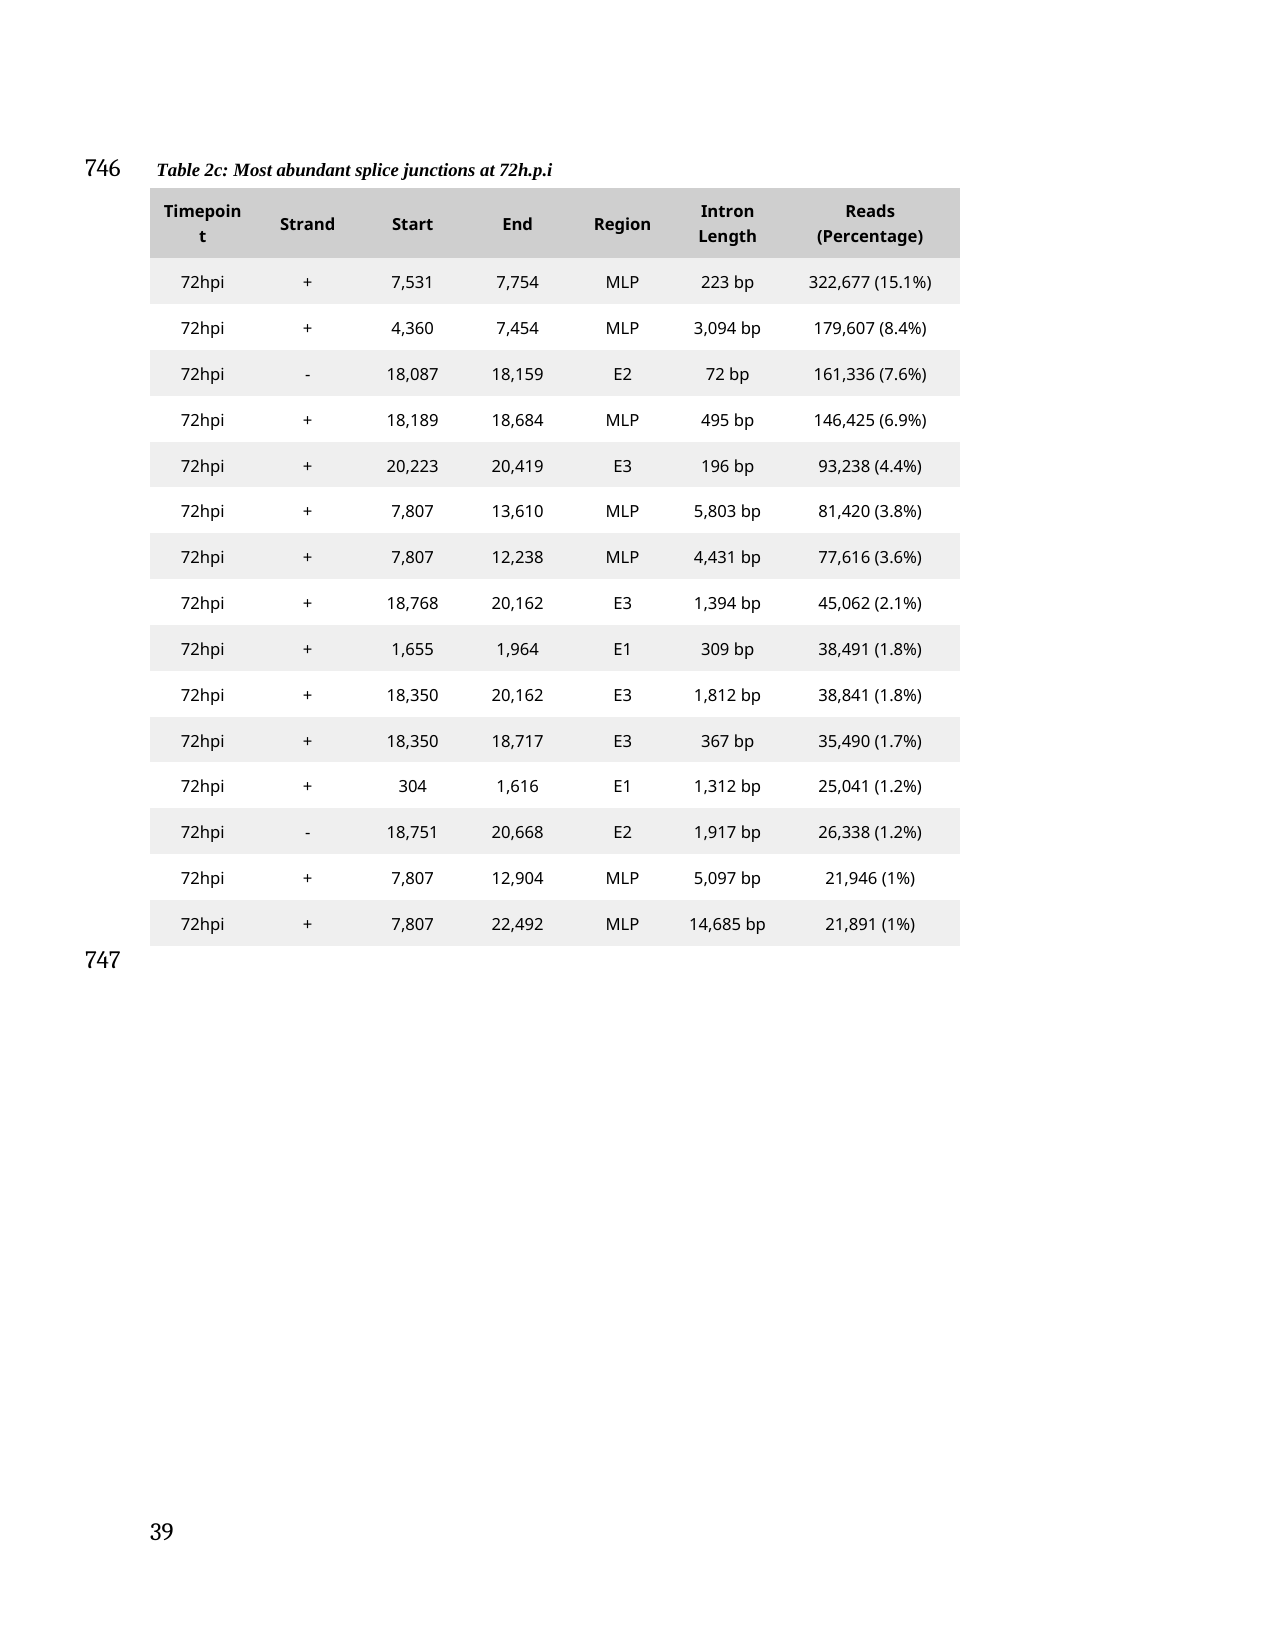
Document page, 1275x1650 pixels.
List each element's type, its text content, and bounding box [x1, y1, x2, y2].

table_cell 1,616 [465, 763, 570, 808]
table_cell + [255, 900, 360, 946]
text Table 2c: Most abundant splice junctions at 72h.p.i [156, 156, 1119, 181]
table_cell + [255, 625, 360, 671]
table_cell 72hpi [150, 717, 255, 762]
table_cell 38,491 (1.8%) [780, 625, 960, 671]
table_cell 72hpi [150, 533, 255, 579]
table_cell 22,492 [465, 900, 570, 946]
table_header Reads (Percentage) [780, 188, 960, 258]
table_cell 72hpi [150, 442, 255, 487]
table_cell 18,350 [360, 717, 465, 762]
table_cell 13,610 [465, 488, 570, 533]
table_cell 72hpi [150, 763, 255, 808]
table_cell 7,754 [465, 258, 570, 304]
table_cell 3,094 bp [675, 304, 780, 350]
table_cell 18,087 [360, 350, 465, 396]
table_cell 7,454 [465, 304, 570, 350]
table_cell 1,964 [465, 625, 570, 671]
table_cell 1,655 [360, 625, 465, 671]
table_cell 4,360 [360, 304, 465, 350]
table_cell 72hpi [150, 258, 255, 304]
table_cell 72hpi [150, 304, 255, 350]
table_cell 1,394 bp [675, 579, 780, 625]
table_cell 20,223 [360, 442, 465, 487]
table_cell MLP [570, 258, 675, 304]
table_cell E3 [570, 442, 675, 487]
table_cell + [255, 396, 360, 442]
table_cell + [255, 579, 360, 625]
table_cell + [255, 854, 360, 900]
table_cell 322,677 (15.1%) [780, 258, 960, 304]
table_cell 7,807 [360, 488, 465, 533]
table_cell 18,350 [360, 671, 465, 717]
table_cell 72hpi [150, 854, 255, 900]
table_cell 18,159 [465, 350, 570, 396]
table_cell 45,062 (2.1%) [780, 579, 960, 625]
table_cell 5,097 bp [675, 854, 780, 900]
table_cell 20,162 [465, 579, 570, 625]
table_cell MLP [570, 488, 675, 533]
table_cell + [255, 671, 360, 717]
table_cell MLP [570, 900, 675, 946]
table_header Start [360, 188, 465, 258]
table_cell 81,420 (3.8%) [780, 488, 960, 533]
table_cell 12,904 [465, 854, 570, 900]
table_cell MLP [570, 396, 675, 442]
table_cell 72hpi [150, 900, 255, 946]
table_cell 72hpi [150, 625, 255, 671]
table_cell 7,531 [360, 258, 465, 304]
table_header Region [570, 188, 675, 258]
table_cell 20,668 [465, 808, 570, 854]
table_header Timepoint [150, 188, 255, 258]
table_cell 21,891 (1%) [780, 900, 960, 946]
table_cell 77,616 (3.6%) [780, 533, 960, 579]
table_cell E2 [570, 808, 675, 854]
table_cell 72 bp [675, 350, 780, 396]
table_cell 5,803 bp [675, 488, 780, 533]
table_cell + [255, 258, 360, 304]
table_header Intron Length [675, 188, 780, 258]
table_cell + [255, 488, 360, 533]
table_cell E3 [570, 671, 675, 717]
table_cell E3 [570, 717, 675, 762]
table_cell 20,162 [465, 671, 570, 717]
table_cell + [255, 304, 360, 350]
table_cell 4,431 bp [675, 533, 780, 579]
table_cell 1,312 bp [675, 763, 780, 808]
table_cell 72hpi [150, 671, 255, 717]
table_cell 367 bp [675, 717, 780, 762]
table_cell 72hpi [150, 350, 255, 396]
table_header Strand [255, 188, 360, 258]
table_cell 35,490 (1.7%) [780, 717, 960, 762]
table_cell MLP [570, 304, 675, 350]
table_cell + [255, 717, 360, 762]
table_cell 25,041 (1.2%) [780, 763, 960, 808]
table_cell 18,684 [465, 396, 570, 442]
table_cell + [255, 763, 360, 808]
table_cell 72hpi [150, 808, 255, 854]
table_cell 309 bp [675, 625, 780, 671]
table_cell MLP [570, 533, 675, 579]
table_cell 7,807 [360, 854, 465, 900]
table_cell E1 [570, 763, 675, 808]
table_cell 7,807 [360, 533, 465, 579]
table_cell + [255, 442, 360, 487]
table_cell + [255, 533, 360, 579]
table_cell 72hpi [150, 579, 255, 625]
table_cell 12,238 [465, 533, 570, 579]
table_cell 14,685 bp [675, 900, 780, 946]
table_cell 72hpi [150, 488, 255, 533]
table_cell 20,419 [465, 442, 570, 487]
table_cell 26,338 (1.2%) [780, 808, 960, 854]
table_header End [465, 188, 570, 258]
table_cell 21,946 (1%) [780, 854, 960, 900]
table_cell 18,189 [360, 396, 465, 442]
table_cell 146,425 (6.9%) [780, 396, 960, 442]
table_cell E2 [570, 350, 675, 396]
table_cell E3 [570, 579, 675, 625]
table_cell 72hpi [150, 396, 255, 442]
table_cell 223 bp [675, 258, 780, 304]
table_cell 18,768 [360, 579, 465, 625]
table_cell 7,807 [360, 900, 465, 946]
table_cell - [255, 350, 360, 396]
table_cell 38,841 (1.8%) [780, 671, 960, 717]
table_cell 1,812 bp [675, 671, 780, 717]
table_cell 18,751 [360, 808, 465, 854]
table_cell 495 bp [675, 396, 780, 442]
table_cell - [255, 808, 360, 854]
table_cell 18,717 [465, 717, 570, 762]
table_cell E1 [570, 625, 675, 671]
table_cell 93,238 (4.4%) [780, 442, 960, 487]
table_cell 1,917 bp [675, 808, 780, 854]
table_cell 196 bp [675, 442, 780, 487]
table_cell 179,607 (8.4%) [780, 304, 960, 350]
table_cell 304 [360, 763, 465, 808]
table_cell MLP [570, 854, 675, 900]
table_cell 161,336 (7.6%) [780, 350, 960, 396]
